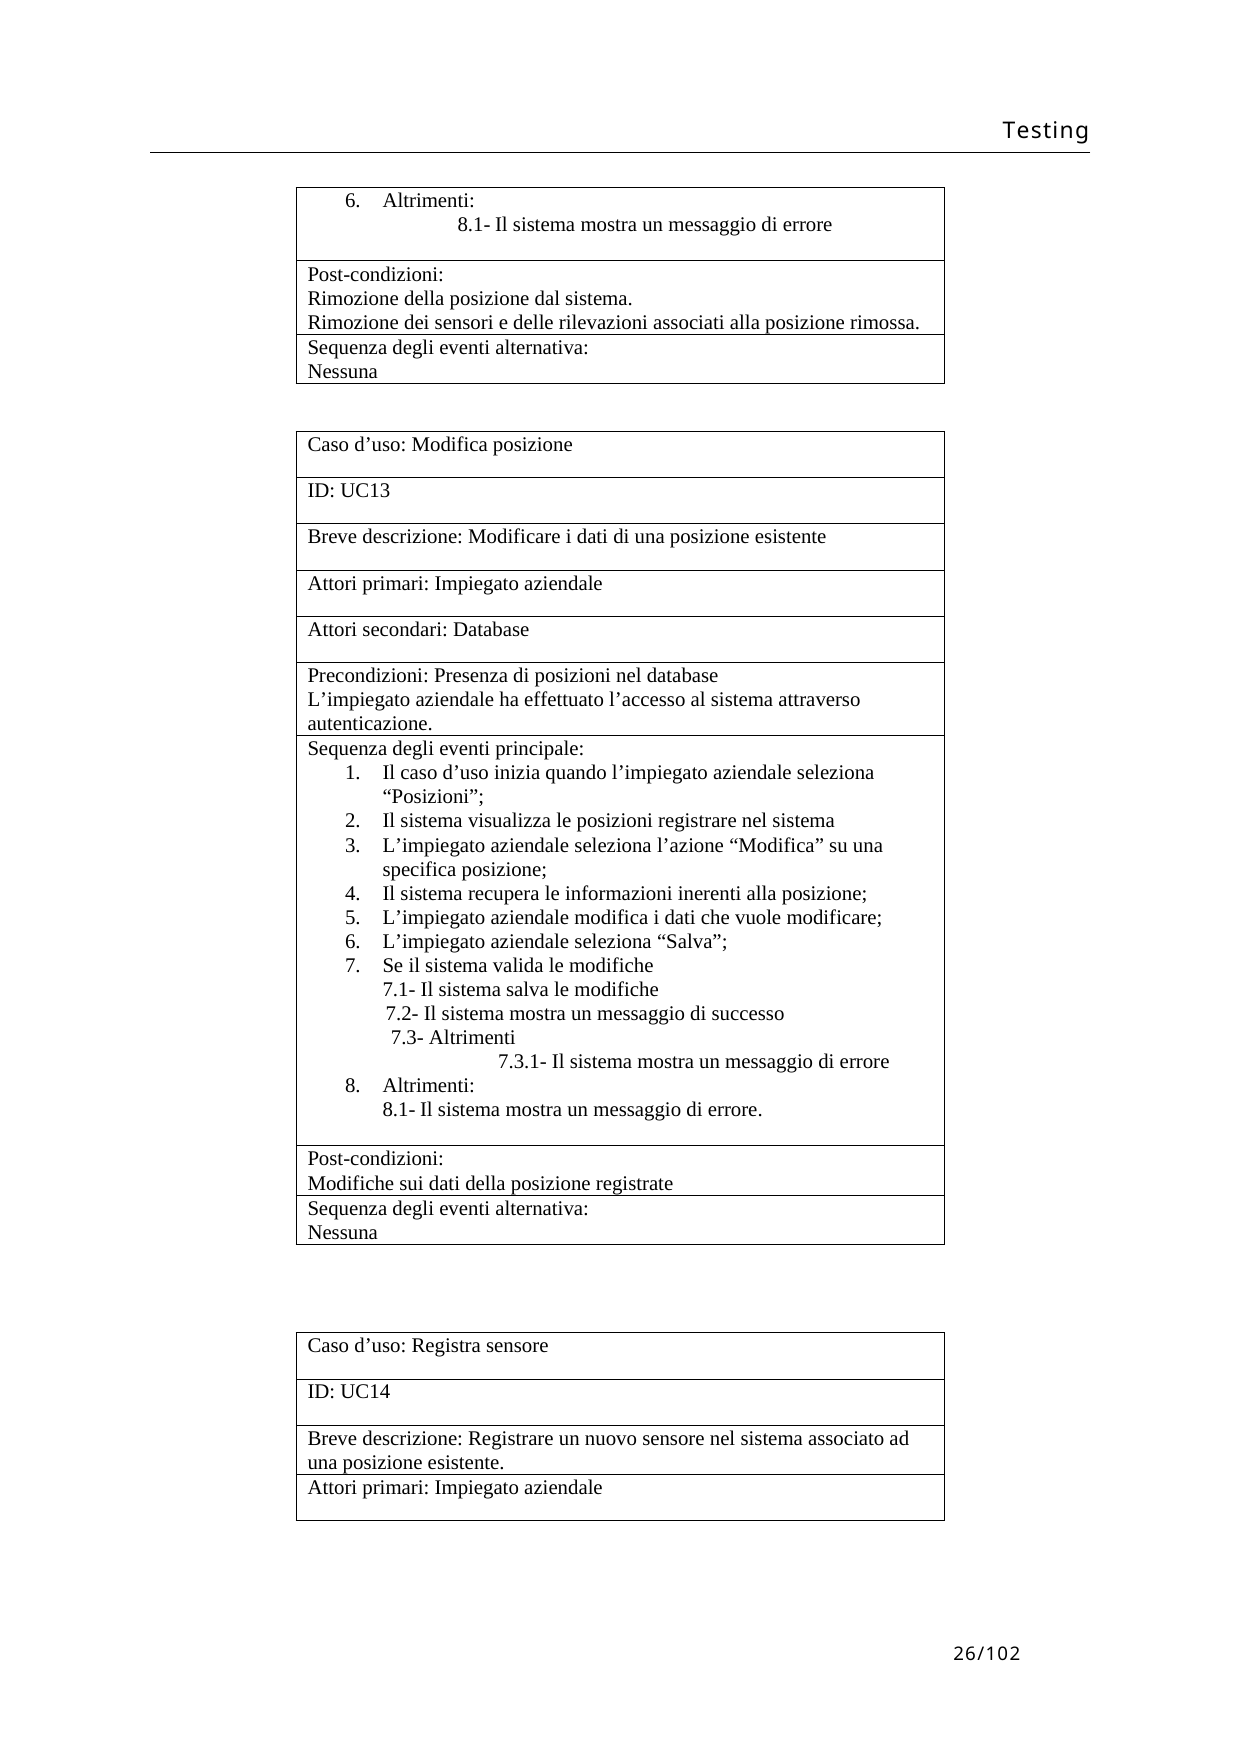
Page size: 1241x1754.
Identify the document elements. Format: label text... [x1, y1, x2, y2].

table_cell Sequenza degli eventi principale: Il caso d’uso inizia quando l’impiegato aziendale seleziona “Posizioni”; Il sistema visualizza le posizioni registrare nel sistema L’impiegato aziendale seleziona l’azione “Modifica” su una specifica posizione; Il sistema recupera le informazioni inerenti alla posizione; L’impiegato aziendale modifica i dati che vuole modificare; L’impiegato aziendale seleziona “Salva”; Se il sistema valida le modifiche 7.1- Il sistema salva le modifiche 7.2- Il sistema mostra un messaggio di successo 7.3- Altrimenti 7.3.1- Il sistema mostra un messaggio di errore Altrimenti: Il sistema mostra un messaggio di errore. [297, 736, 944, 1145]
table_cell ID: UC14 [297, 1380, 944, 1425]
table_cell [297, 188, 944, 260]
table_cell Attori primari: Impiegato aziendale [297, 1475, 944, 1520]
table_cell Sequenza degli eventi alternativa: Nessuna [297, 1196, 944, 1244]
table_cell Post-condizioni: Rimozione della posizione dal sistema. Rimozione dei sensori e delle rilevazioni associati alla posizione rimossa. [297, 261, 944, 334]
table_cell Attori primari: Impiegato aziendale [297, 571, 944, 616]
table_cell Precondizioni: Presenza di posizioni nel database L’impiegato aziendale ha effettuato l’accesso al sistema attraverso autenticazione. [297, 663, 944, 735]
table_cell Post-condizioni: Modifiche sui dati della posizione registrate [297, 1146, 944, 1194]
table_header Caso d’uso: Registra sensore [297, 1333, 944, 1378]
table_cell Sequenza degli eventi alternativa: Nessuna [297, 335, 944, 383]
table_cell ID: UC13 [297, 478, 944, 523]
table_header Caso d’uso: Modifica posizione [297, 432, 944, 477]
table_cell Attori secondari: Database [297, 617, 944, 662]
table_cell Breve descrizione: Modificare i dati di una posizione esistente [297, 524, 944, 569]
table_cell Breve descrizione: Registrare un nuovo sensore nel sistema associato ad una posizione esistente. [297, 1426, 944, 1474]
